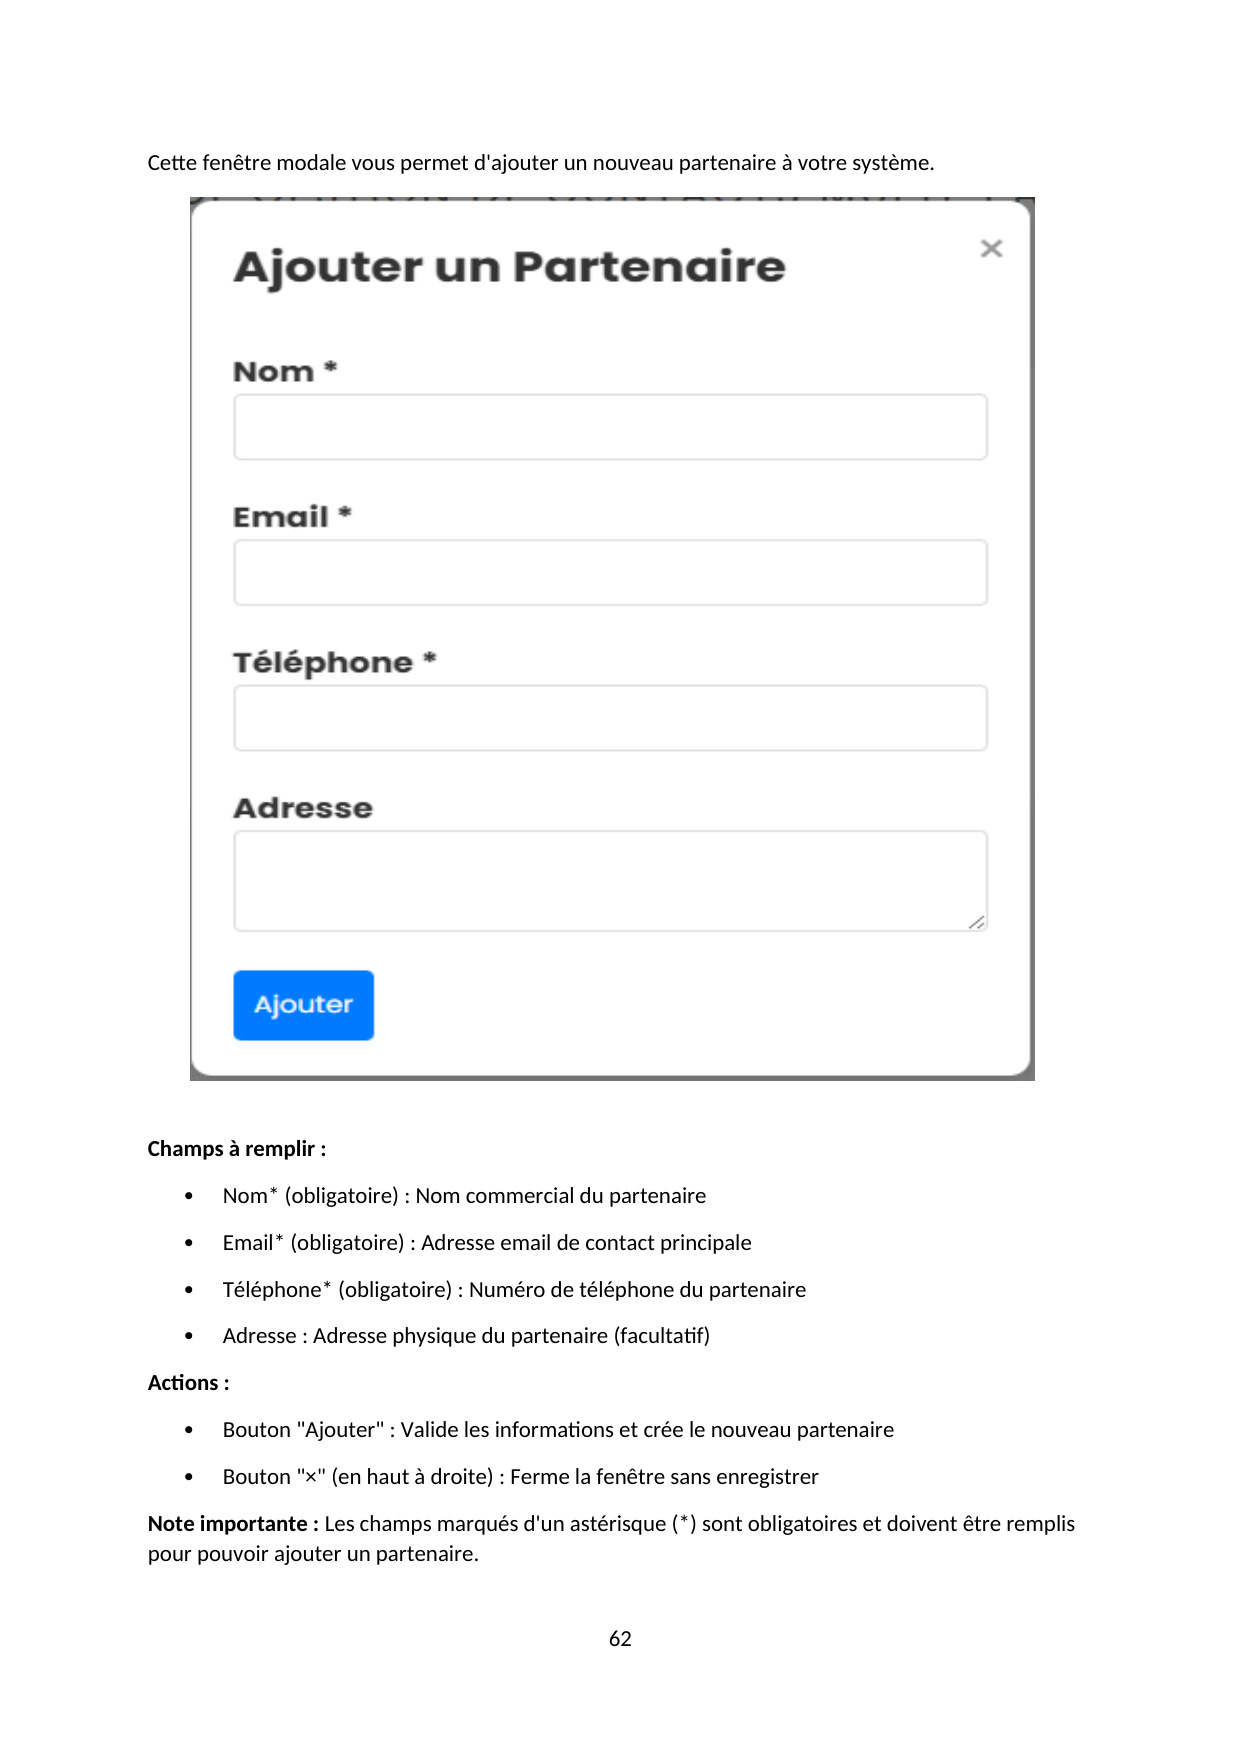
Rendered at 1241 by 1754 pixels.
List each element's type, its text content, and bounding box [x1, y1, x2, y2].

text Cette fenêtre modale vous permet d'ajouter un nouveau partenaire à votre système. [148, 148, 1093, 176]
list Bouton "Ajouter" : Valide les informations et crée le nouveau partenaire [185, 1415, 1093, 1443]
text Note importante : Les champs marqués d'un astérisque (*) sont obligatoires et doivent être remplis pour pouvoir ajouter un partenaire. [148, 1509, 1093, 1567]
list Email* (obligatoire) : Adresse email de contact principale [185, 1228, 1093, 1256]
list Téléphone* (obligatoire) : Numéro de téléphone du partenaire [185, 1275, 1093, 1303]
picture [188, 197, 1035, 1078]
text Actions : [148, 1368, 1093, 1397]
list Bouton "×" (en haut à droite) : Ferme la fenêtre sans enregistrer [185, 1462, 1093, 1490]
list Nom* (obligatoire) : Nom commercial du partenaire [185, 1181, 1093, 1209]
list Adresse : Adresse physique du partenaire (facultatif) [185, 1322, 1093, 1350]
